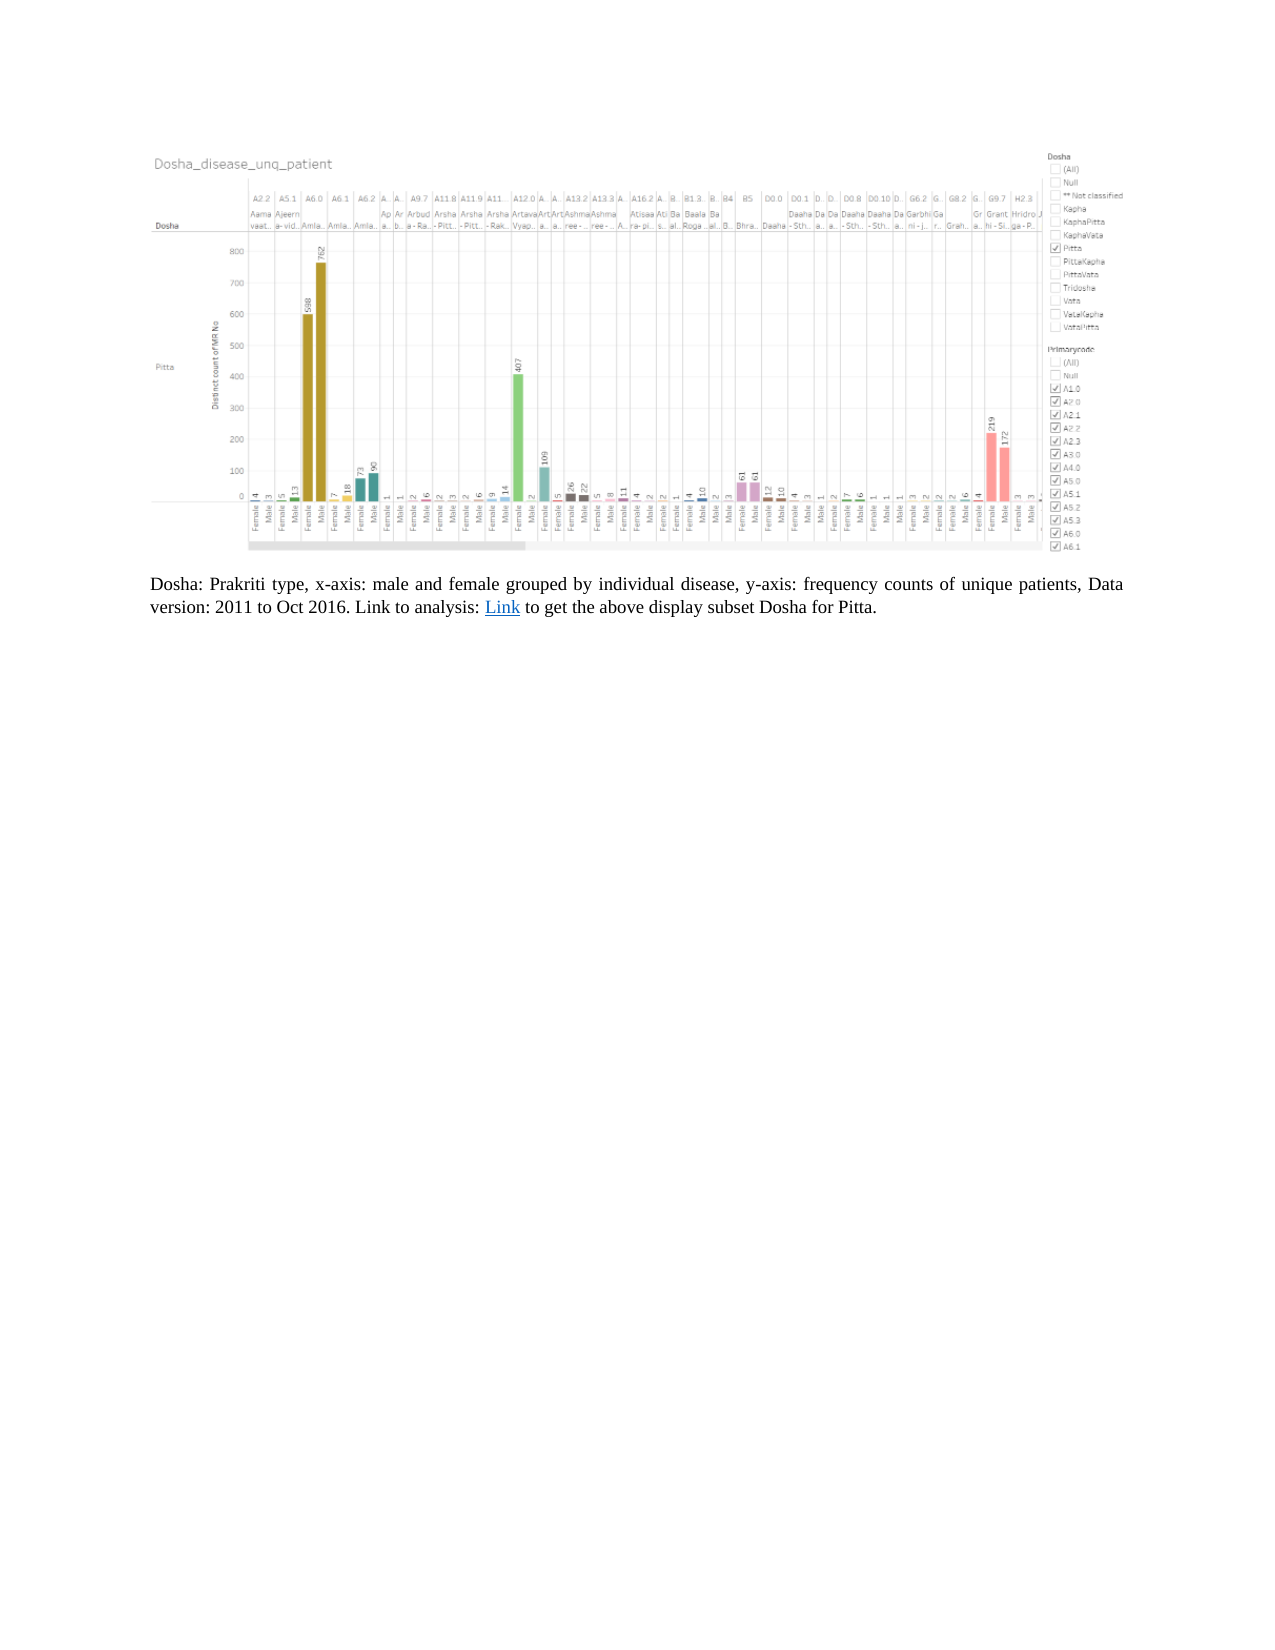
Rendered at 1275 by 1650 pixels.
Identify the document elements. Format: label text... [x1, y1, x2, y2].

picture [150, 150, 1125, 554]
text Dosha: Prakriti type, x-axis: male and female grouped by individual disease, y-axis: frequency counts of unique patients, Data version: 2011 to Oct 2016. Link to analysis: Link to get the above display subset Dosha for Pitta. [150, 573, 1125, 618]
